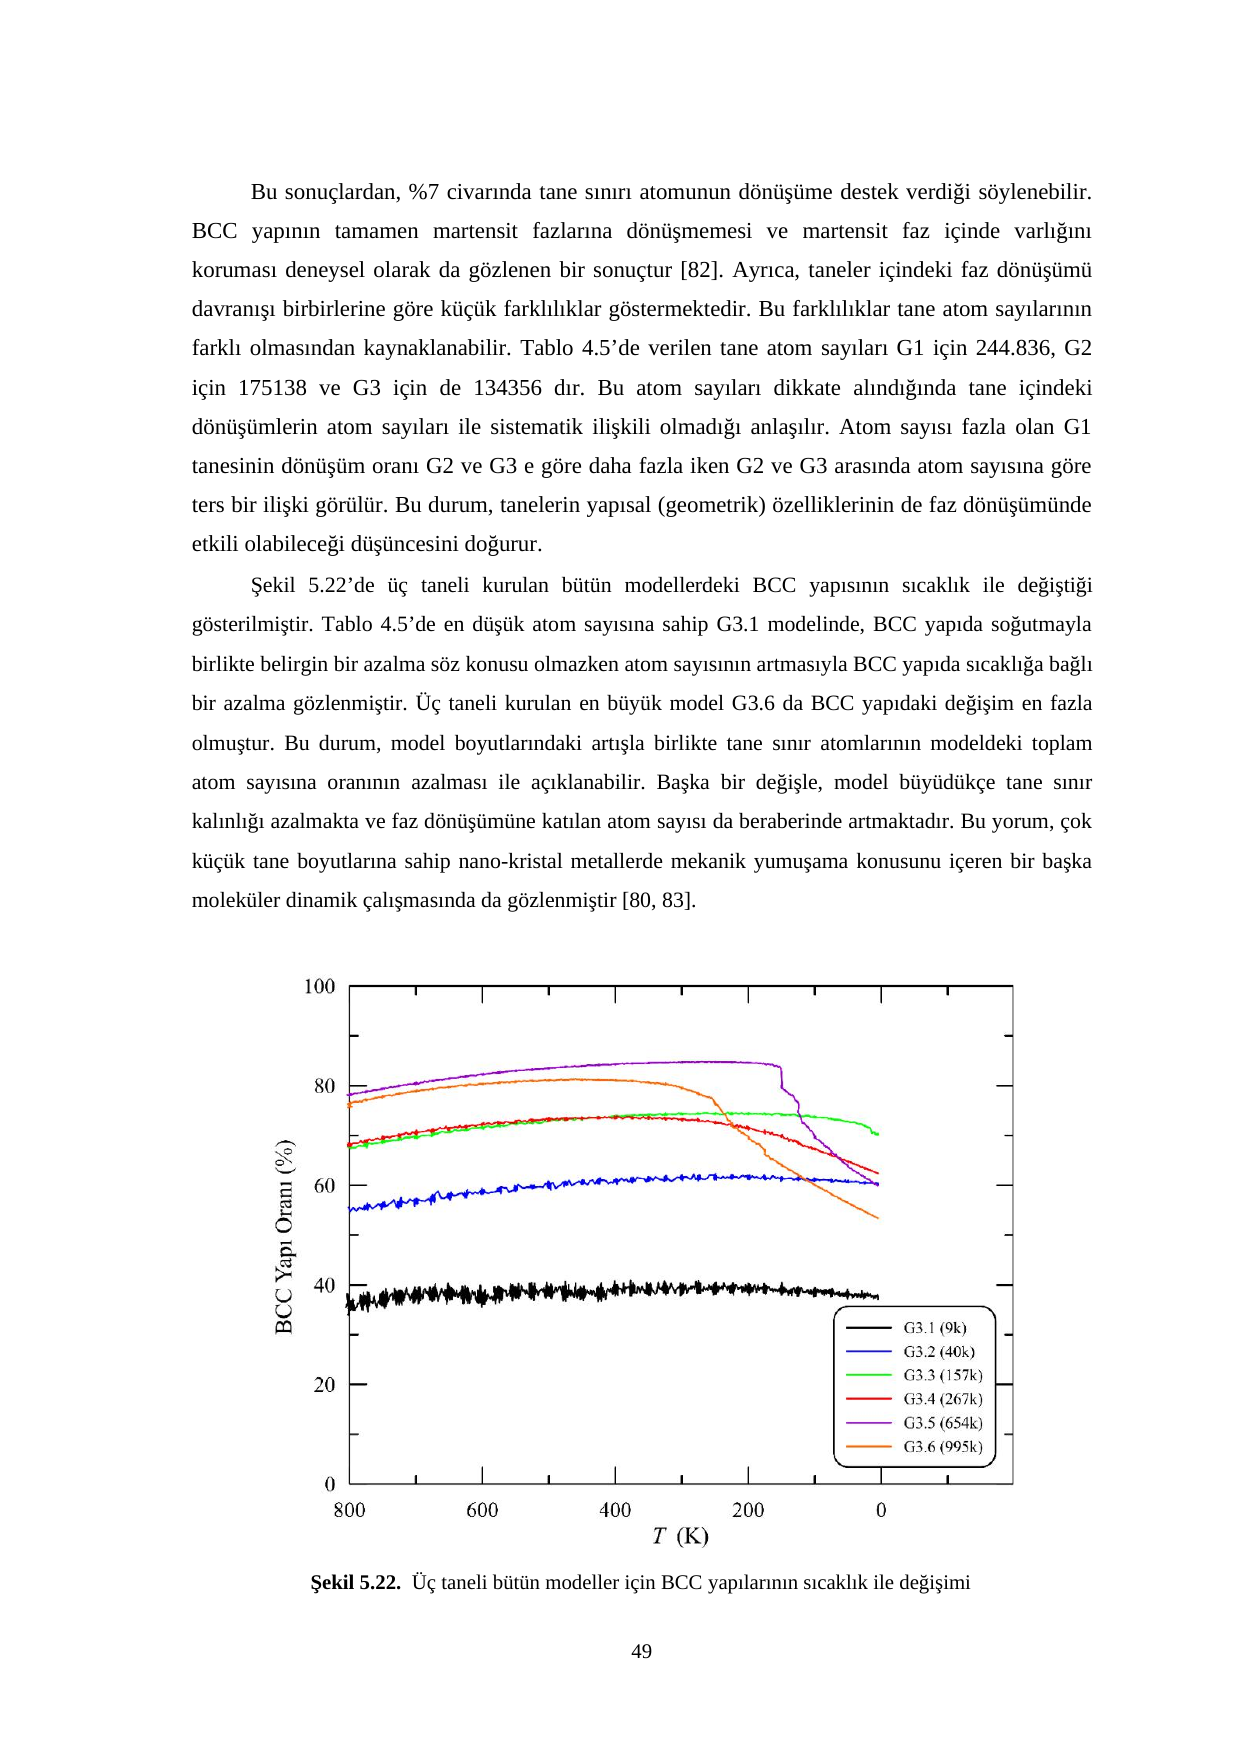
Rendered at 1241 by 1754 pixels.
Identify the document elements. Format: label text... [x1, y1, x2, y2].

picture [270, 974, 1014, 1548]
text Şekil 5.22’de üç taneli kurulan bütün modellerdeki BCC yapısının sıcaklık ile değiştiği gösterilmiştir. Tablo 4.5’de en düşük atom sayısına sahip G3.1 modelinde, BCC yapıda soğutmayla birlikte belirgin bir azalma söz konusu olmazken atom sayısının artmasıyla BCC yapıda sıcaklığa bağlı bir azalma gözlenmiştir. Üç taneli kurulan en büyük model G3.6 da BCC yapıdaki değişim en fazla olmuştur. Bu durum, model boyutlarındaki artışla birlikte tane sınır atomlarının modeldeki toplam atom sayısına oranının azalması ile açıklanabilir. Başka bir değişle, model büyüdükçe tane sınır kalınlığı azalmakta ve faz dönüşümüne katılan atom sayısı da beraberinde artmaktadır. Bu yorum, çok küçük tane boyutlarına sahip nano-kristal metallerde mekanik yumuşama konusunu içeren bir başka moleküler dinamik çalışmasında da gözlenmiştir [80, 83]. [192, 572, 1094, 913]
text Bu sonuçlardan, %7 civarında tane sınırı atomunun dönüşüme destek verdiği söylenebilir. BCC yapının tamamen martensit fazlarına dönüşmemesi ve martensit faz içinde varlığını koruması deneysel olarak da gözlenen bir sonuçtur [82]. Ayrıca, taneler içindeki faz dönüşümü davranışı birbirlerine göre küçük farklılıklar göstermektedir. Bu farklılıklar tane atom sayılarının farklı olmasından kaynaklanabilir. Tablo 4.5’de verilen tane atom sayıları G1 için 244.836, G2 için 175138 ve G3 için de 134356 dır. Bu atom sayıları dikkate alındığında tane içindeki dönüşümlerin atom sayıları ile sistematik ilişkili olmadığı anlaşılır. Atom sayısı fazla olan G1 tanesinin dönüşüm oranı G2 ve G3 e göre daha fazla iken G2 ve G3 arasında atom sayısına göre ters bir ilişki görülür. Bu durum, tanelerin yapısal (geometrik) özelliklerinin de faz dönüşümünde etkili olabileceği düşüncesini doğurur. [192, 178, 1094, 557]
text Şekil 5.22. Üç taneli bütün modeller için BCC yapılarının sıcaklık ile değişimi [310, 1570, 1094, 1594]
text 49 [150, 1639, 1133, 1663]
